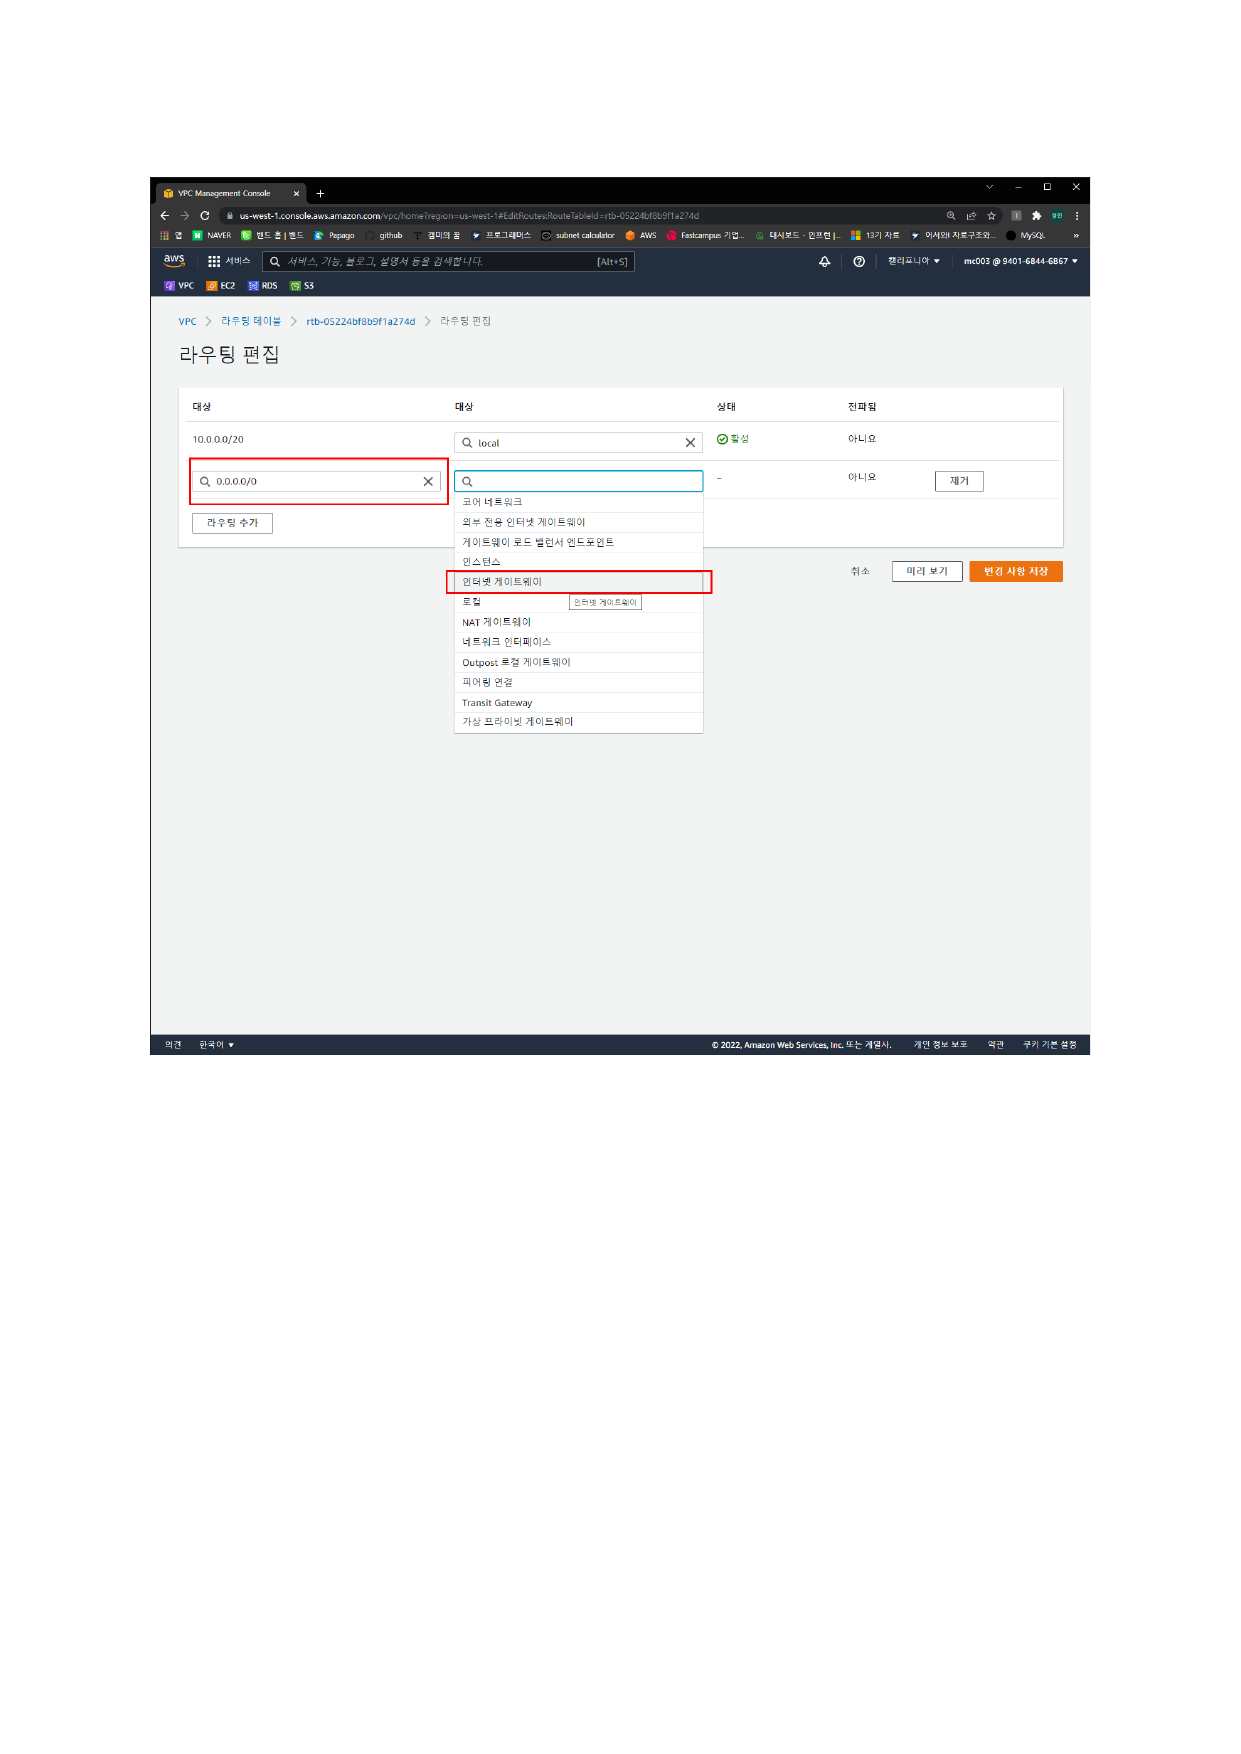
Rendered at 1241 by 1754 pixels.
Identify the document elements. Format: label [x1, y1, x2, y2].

picture [150, 177, 1091, 1055]
